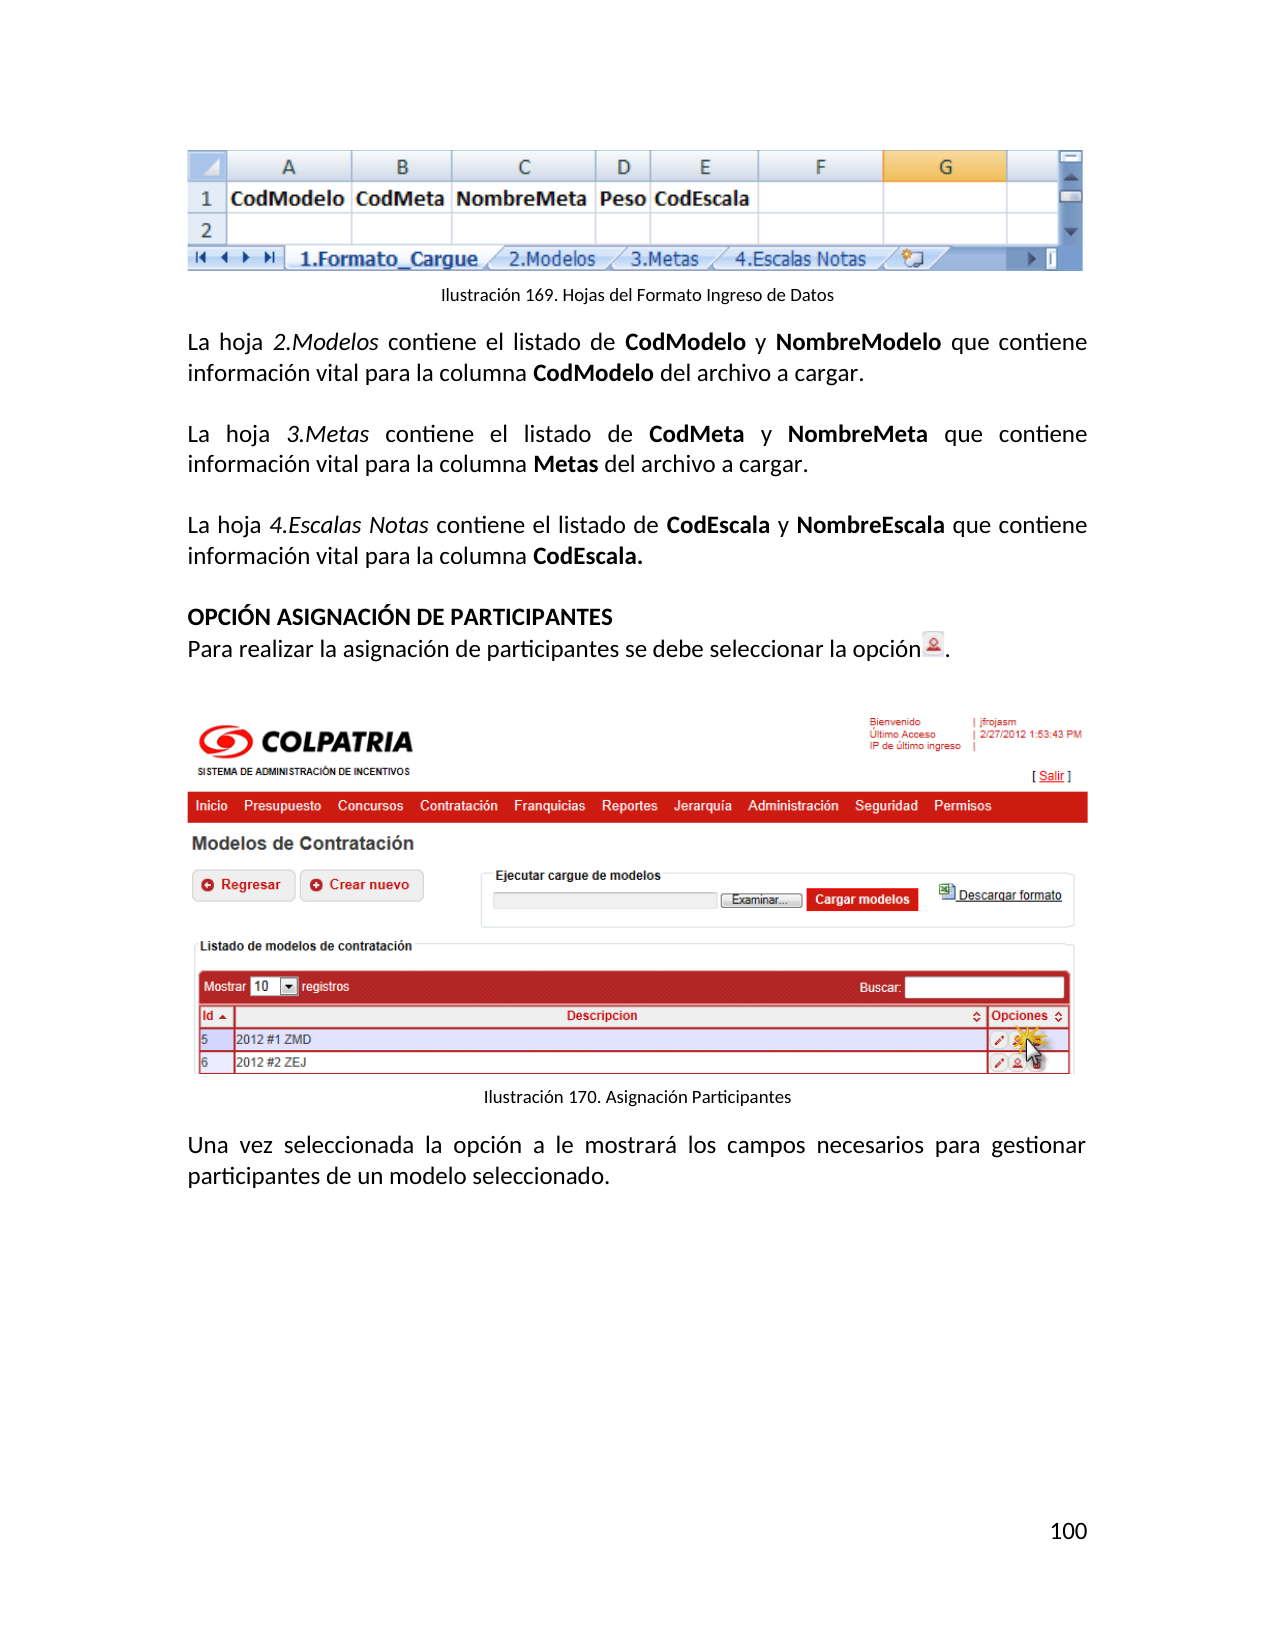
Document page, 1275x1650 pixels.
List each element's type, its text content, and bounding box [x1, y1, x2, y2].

text La hoja 3.Metas contiene el listado de CodMeta y NombreMeta que contiene información vital para la columna Metas del archivo a cargar. [187, 418, 1087, 479]
text Ilustración 169. Hojas del Formato Ingreso de Datos [187, 283, 1087, 306]
text OPCIÓN ASIGNACIÓN DE PARTICIPANTES [187, 601, 1087, 632]
text La hoja 4.Escalas Notas contiene el listado de CodEscala y NombreEscala que contiene información vital para la columna CodEscala. [187, 510, 1087, 571]
picture [187, 718, 1088, 1074]
text Ilustración 170. Asignación Participantes [187, 1086, 1087, 1109]
text La hoja 2.Modelos contiene el listado de CodModelo y NombreModelo que contiene información vital para la columna CodModelo del archivo a cargar. [187, 327, 1087, 388]
text Para realizar la asignación de participantes se debe seleccionar la opción. [187, 632, 1087, 663]
picture [187, 150, 1083, 271]
text Una vez seleccionada la opción a le mostrará los campos necesarios para gestionar participantes de un modelo seleccionado. [187, 1129, 1087, 1191]
picture [922, 631, 945, 657]
